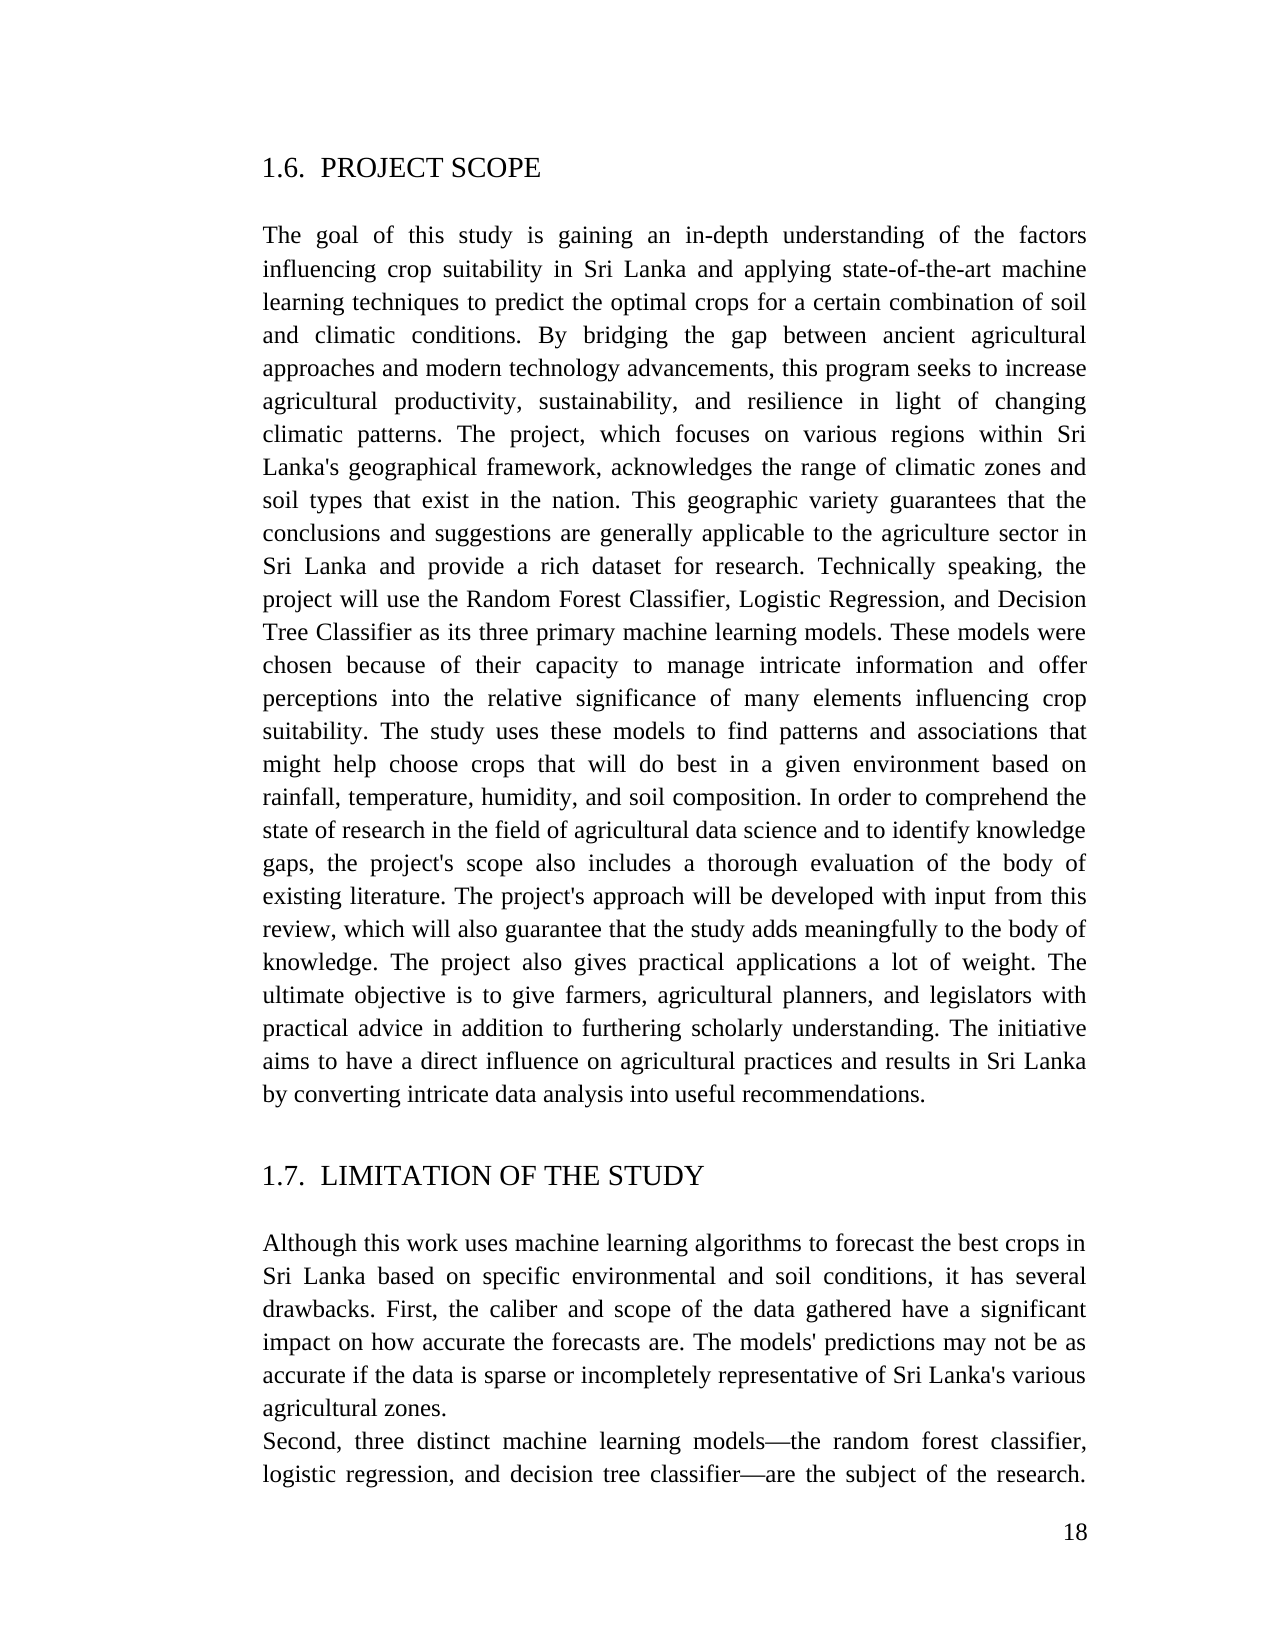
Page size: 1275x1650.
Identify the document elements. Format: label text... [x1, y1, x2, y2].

list The goal of this study is gaining an in-depth understanding of the factors influencing crop suitability in Sri Lanka and applying state-of-the-art machine learning techniques to predict the optimal crops for a certain combination of soil and climatic conditions. By bridging the gap between ancient agricultural approaches and modern technology advancements, this program seeks to increase agricultural productivity, sustainability, and resilience in light of changing climatic patterns. The project, which focuses on various regions within Sri Lanka's geographical framework, acknowledges the range of climatic zones and soil types that exist in the nation. This geographic variety guarantees that the conclusions and suggestions are generally applicable to the agriculture sector in Sri Lanka and provide a rich dataset for research. Technically speaking, the project will use the Random Forest Classifier, Logistic Regression, and Decision Tree Classifier as its three primary machine learning models. These models were chosen because of their capacity to manage intricate information and offer perceptions into the relative significance of many elements influencing crop suitability. The study uses these models to find patterns and associations that might help choose crops that will do best in a given environment based on rainfall, temperature, humidity, and soil composition. In order to comprehend the state of research in the field of agricultural data science and to identify knowledge gaps, the project's scope also includes a thorough evaluation of the body of existing literature. The project's approach will be developed with input from this review, which will also guarantee that the study adds meaningfully to the body of knowledge. The project also gives practical applications a lot of weight. The ultimate objective is to give farmers, agricultural planners, and legislators with practical advice in addition to furthering scholarly understanding. The initiative aims to have a direct influence on agricultural practices and results in Sri Lanka by converting intricate data analysis into useful recommendations. [262, 221, 1087, 1108]
subtitle LIMITATION OF THE STUDY [261, 1158, 1087, 1191]
subtitle PROJECT SCOPE [261, 150, 1087, 183]
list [262, 1426, 1087, 1488]
list Although this work uses machine learning algorithms to forecast the best crops in Sri Lanka based on specific environmental and soil conditions, it has several drawbacks. First, the caliber and scope of the data gathered have a significant impact on how accurate the forecasts are. The models' predictions may not be as accurate if the data is sparse or incompletely representative of Sri Lanka's various agricultural zones. [262, 1228, 1087, 1422]
